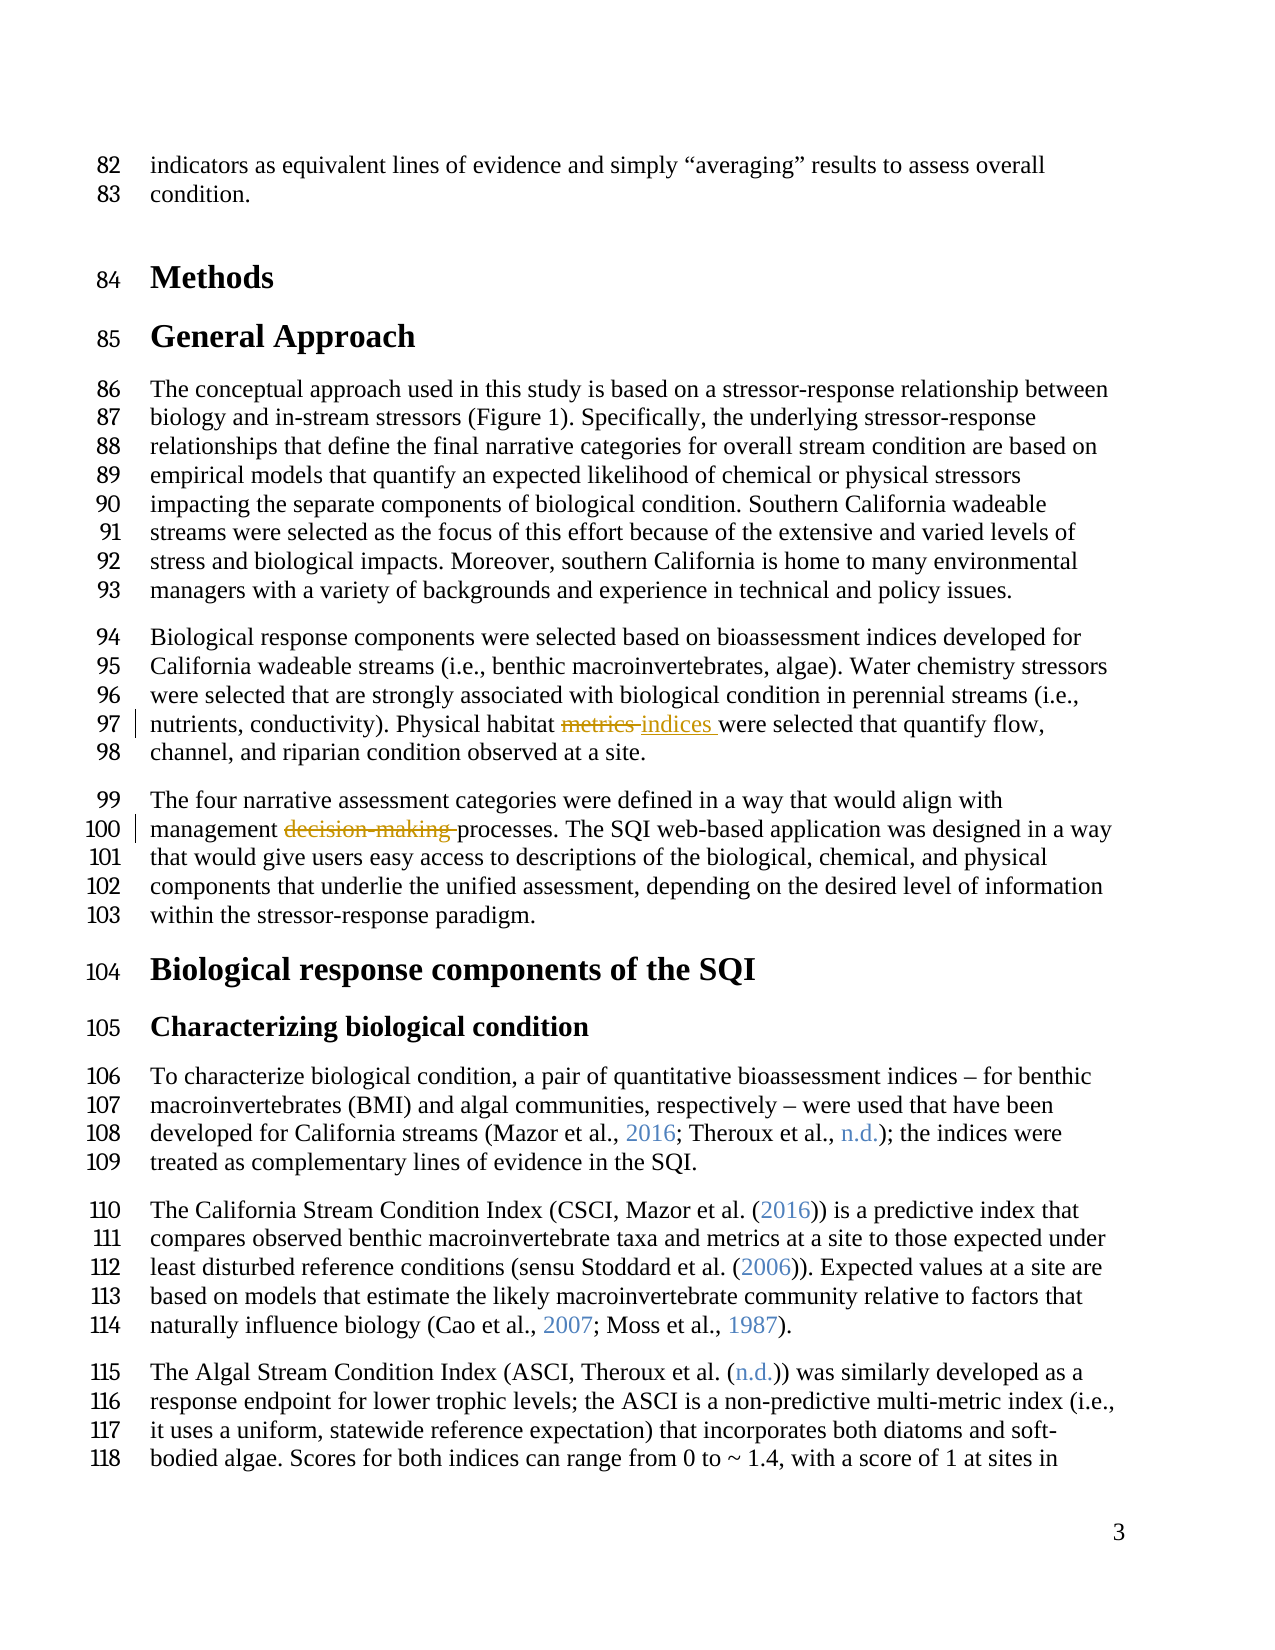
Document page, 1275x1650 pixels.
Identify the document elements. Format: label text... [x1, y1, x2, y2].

subtitle Characterizing biological condition [150, 1009, 1125, 1042]
text The four narrative assessment categories were defined in a way that would align with management processes. The SQI web-based application was designed in a way that would give users easy access to descriptions of the biological, chemical, and physical components that underlie the unified assessment, depending on the desired level of information within the stressor-response paradigm. [150, 785, 1125, 929]
text To characterize biological condition, a pair of quantitative bioassessment indices – for benthic macroinvertebrates (BMI) and algal communities, respectively – were used that have been developed for California streams (Mazor et al., 2016; Theroux et al., n.d.); the indices were treated as complementary lines of evidence in the SQI. [150, 1061, 1125, 1176]
subtitle General Approach [150, 317, 1125, 355]
subtitle Methods [150, 257, 1125, 296]
subtitle Biological response components of the SQI [150, 949, 1125, 988]
text The conceptual approach used in this study is based on a stressor-response relationship between biology and in-stream stressors (Figure 1). Specifically, the underlying stressor-response relationships that define the final narrative categories for overall stream condition are based on empirical models that quantify an expected likelihood of chemical or physical stressors impacting the separate components of biological condition. Southern California wadeable streams were selected as the focus of this effort because of the extensive and varied levels of stress and biological impacts. Moreover, southern California is home to many environmental managers with a variety of backgrounds and experience in technical and policy issues. [150, 374, 1125, 604]
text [150, 150, 1125, 207]
text The California Stream Condition Index (CSCI, Mazor et al. (2016)) is a predictive index that compares observed benthic macroinvertebrate taxa and metrics at a site to those expected under least disturbed reference conditions (sensu Stoddard et al. (2006)). Expected values at a site are based on models that estimate the likely macroinvertebrate community relative to factors that naturally influence biology (Cao et al., 2007; Moss et al., 1987). [150, 1195, 1125, 1338]
text Biological response components were selected based on bioassessment indices developed for California wadeable streams (i.e., benthic macroinvertebrates, algae). Water chemistry stressors were selected that are strongly associated with biological condition in perennial streams (i.e., nutrients, conductivity). Physical habitat were selected that quantify flow, channel, and riparian condition observed at a site. [150, 622, 1125, 766]
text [150, 1357, 1125, 1472]
